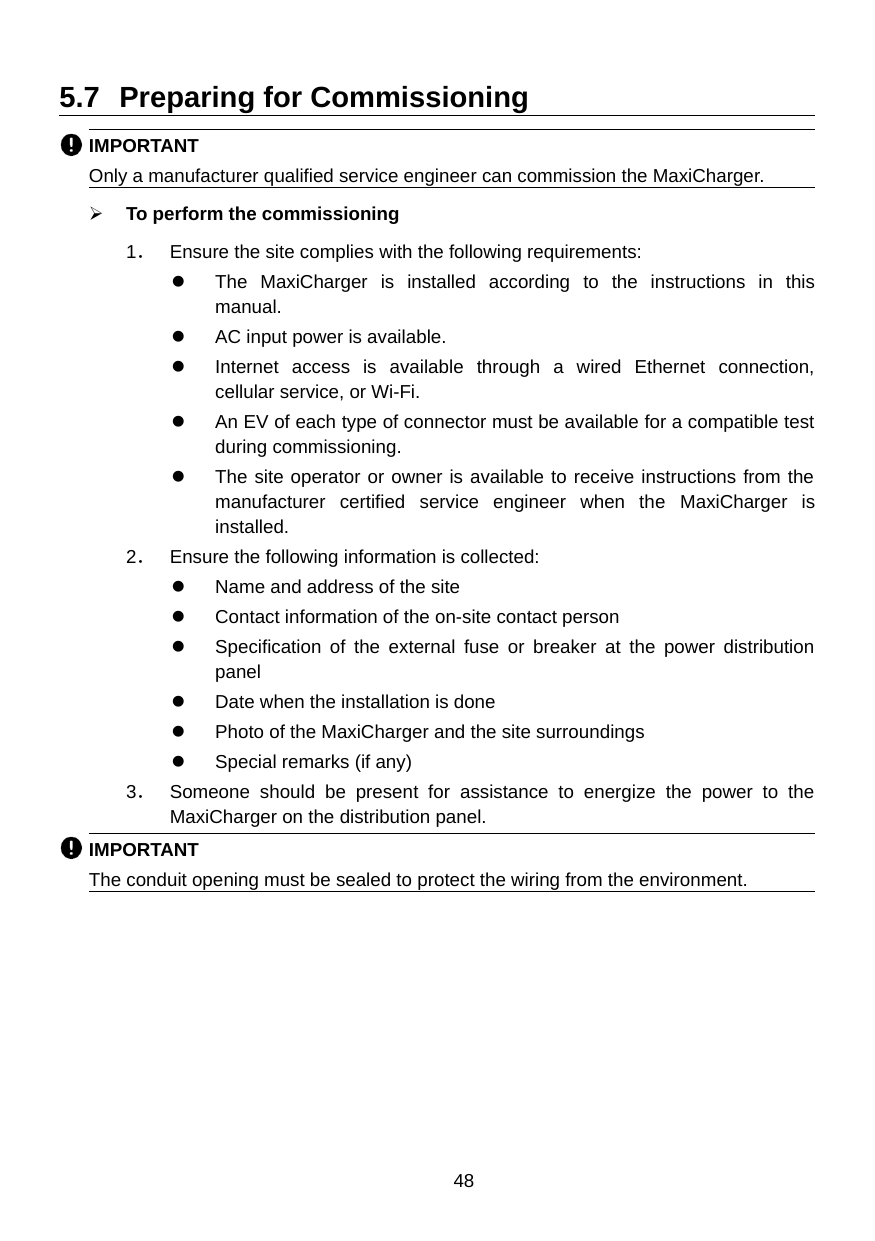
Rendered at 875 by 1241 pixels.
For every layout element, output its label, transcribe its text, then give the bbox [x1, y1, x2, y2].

list Ensure the following information is collected: [126, 543, 815, 568]
list An EV of each type of connector must be available for a compatible test during commissioning. [171, 408, 815, 458]
text IMPORTANT [89, 130, 815, 157]
text IMPORTANT [89, 834, 815, 861]
text The conduit opening must be sealed to protect the wiring from the environment. [89, 866, 815, 891]
picture [59, 132, 83, 157]
list Specification of the external fuse or breaker at the power distribution panel [171, 633, 815, 683]
text To perform the commissioning [89, 201, 815, 226]
list Photo of the MaxiCharger and the site surroundings [171, 718, 815, 743]
list Date when the installation is done [171, 688, 815, 713]
list Contact information of the on-site contact person [171, 603, 815, 628]
list The MaxiCharger is installed according to the instructions in this manual. [171, 268, 815, 318]
subtitle Preparing for Commissioning [59, 84, 815, 115]
list Name and address of the site [171, 573, 815, 598]
text Only a manufacturer qualified service engineer can commission the MaxiCharger. [89, 162, 815, 187]
list Someone should be present for assistance to energize the power to the MaxiCharger on the distribution panel. [126, 778, 815, 828]
list Special remarks (if any) [171, 748, 815, 773]
list The site operator or owner is available to receive instructions from the manufacturer certified service engineer when the MaxiCharger is installed. [171, 463, 815, 538]
list AC input power is available. [171, 323, 815, 348]
picture [59, 835, 83, 860]
list Ensure the site complies with the following requirements: [126, 238, 815, 263]
list Internet access is available through a wired Ethernet connection, cellular service, or Wi-Fi. [171, 353, 815, 403]
